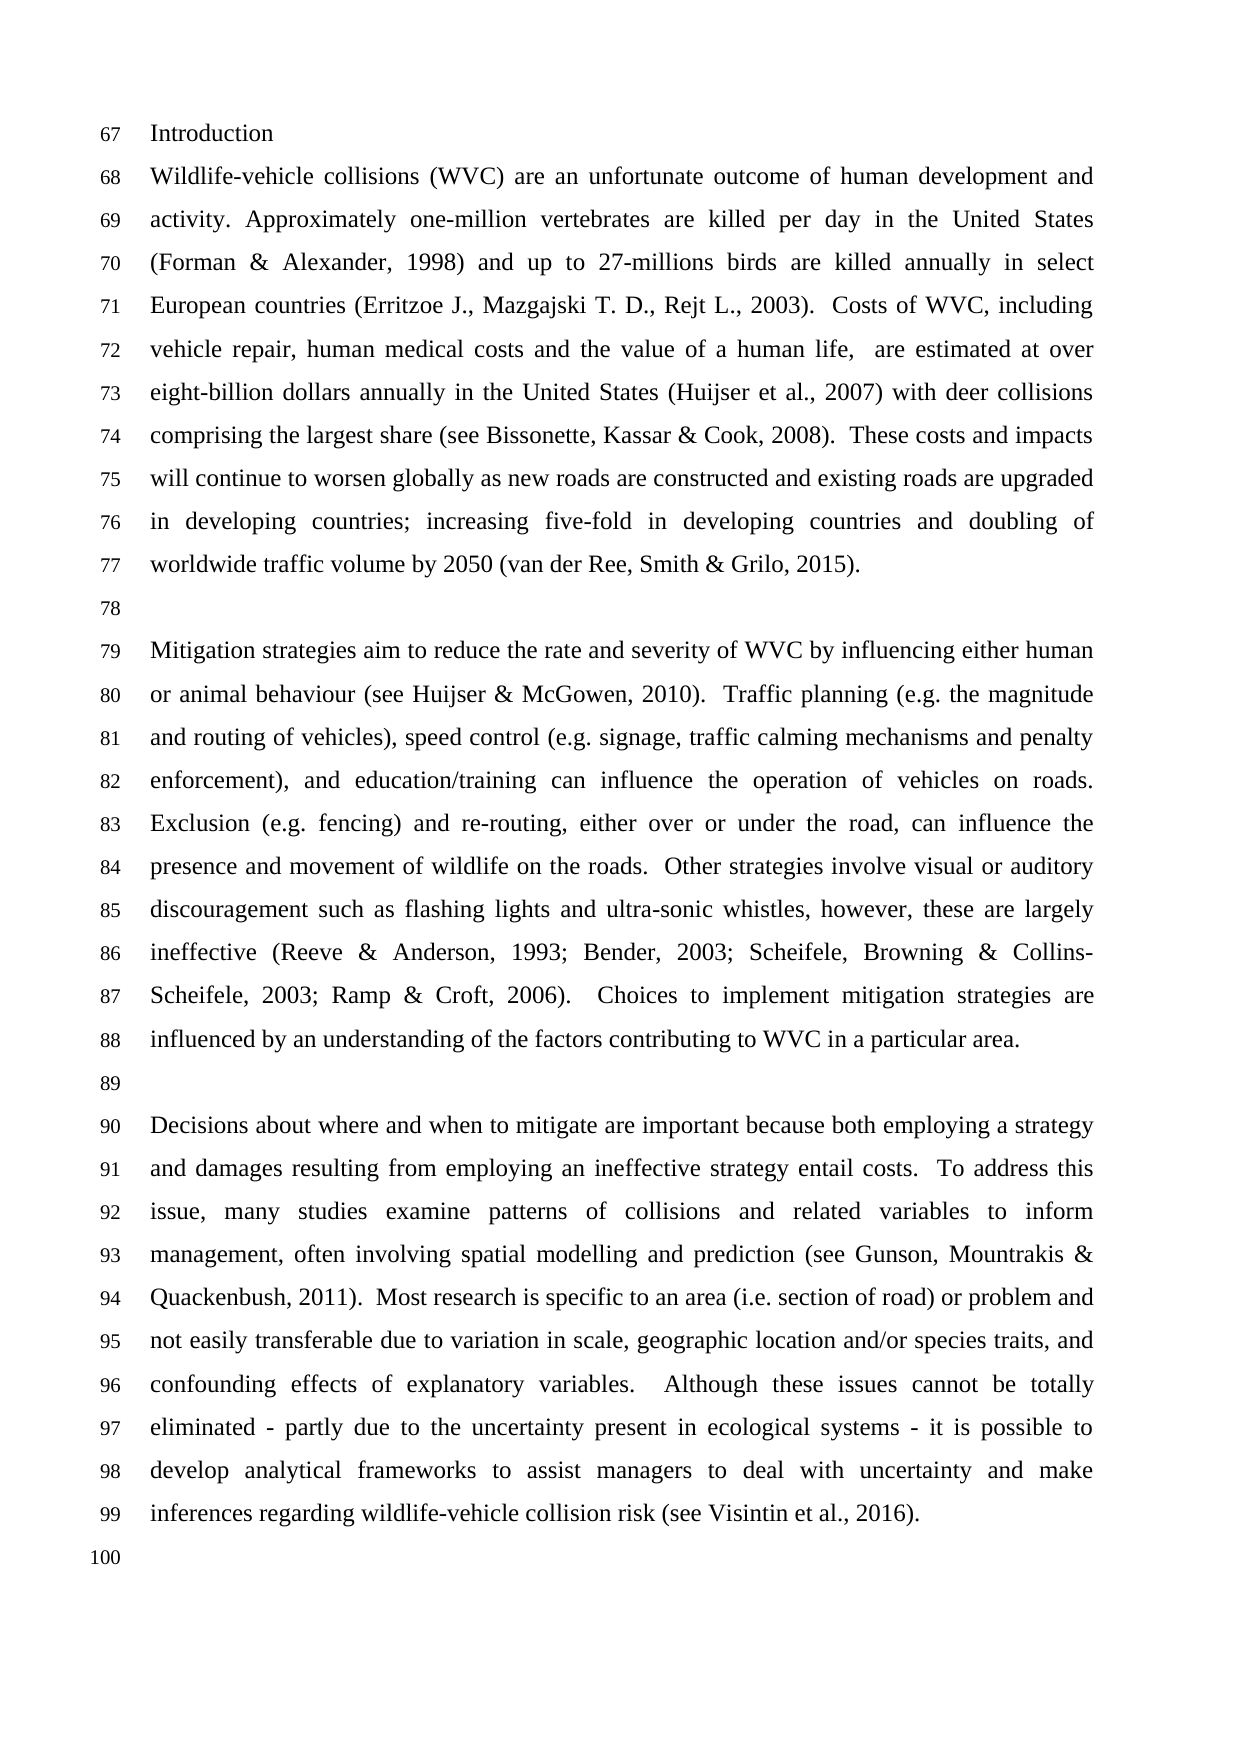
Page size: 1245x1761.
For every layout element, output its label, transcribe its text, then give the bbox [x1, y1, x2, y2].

text Wildlife-vehicle collisions (WVC) are an unfortunate outcome of human development and activity. Approximately one-million vertebrates are killed per day in the United States (Forman & Alexander, 1998) and up to 27-millions birds are killed annually in select European countries (Erritzoe J., Mazgajski T. D., Rejt L., 2003). Costs of WVC, including vehicle repair, human medical costs and the value of a human life, are estimated at over eight-billion dollars annually in the United States (Huijser et al., 2007) with deer collisions comprising the largest share (see Bissonette, Kassar & Cook, 2008). These costs and impacts will continue to worsen globally as new roads are constructed and existing roads are upgraded in developing countries; increasing five-fold in developing countries and doubling of worldwide traffic volume by 2050 (van der Ree, Smith & Grilo, 2015). [150, 161, 1095, 578]
text Introduction [150, 118, 1095, 147]
text Mitigation strategies aim to reduce the rate and severity of WVC by influencing either human or animal behaviour (see Huijser & McGowen, 2010). Traffic planning (e.g. the magnitude and routing of vehicles), speed control (e.g. signage, traffic calming mechanisms and penalty enforcement), and education/training can influence the operation of vehicles on roads. Exclusion (e.g. fencing) and re-routing, either over or under the road, can influence the presence and movement of wildlife on the roads. Other strategies involve visual or auditory discouragement such as flashing lights and ultra-sonic whistles, however, these are largely ineffective (Reeve & Anderson, 1993; Bender, 2003; Scheifele, Browning & Collins-Scheifele, 2003; Ramp & Croft, 2006). Choices to implement mitigation strategies are influenced by an understanding of the factors contributing to WVC in a particular area. [150, 636, 1095, 1052]
text Decisions about where and when to mitigate are important because both employing a strategy and damages resulting from employing an ineffective strategy entail costs. To address this issue, many studies examine patterns of collisions and related variables to inform management, often involving spatial modelling and prediction (see Gunson, Mountrakis & Quackenbush, 2011). Most research is specific to an area (i.e. section of road) or problem and not easily transferable due to variation in scale, geographic location and/or species traits, and confounding effects of explanatory variables. Although these issues cannot be totally eliminated - partly due to the uncertainty present in ecological systems - it is possible to develop analytical frameworks to assist managers to deal with uncertainty and make inferences regarding wildlife-vehicle collision risk (see Visintin et al., 2016). [150, 1110, 1095, 1527]
